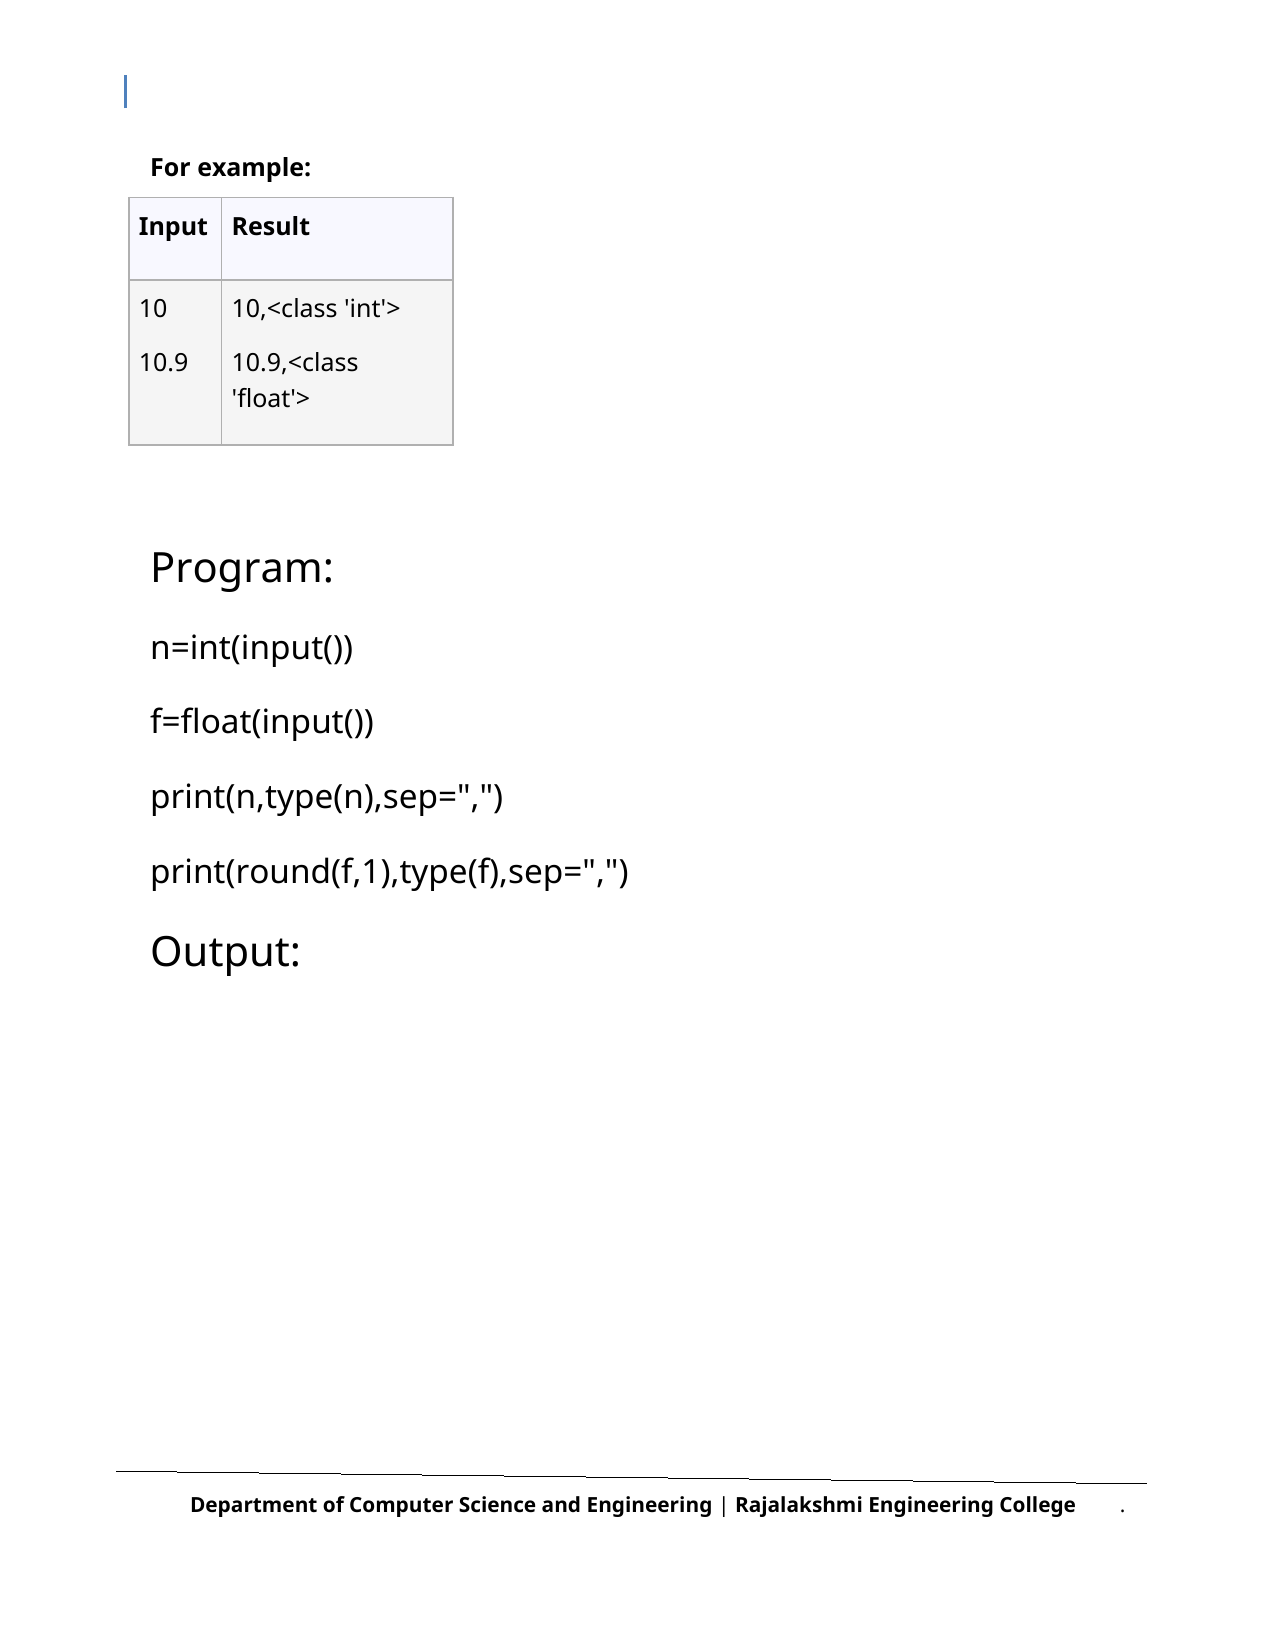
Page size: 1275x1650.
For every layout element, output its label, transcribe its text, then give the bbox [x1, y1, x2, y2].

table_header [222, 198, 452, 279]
text Program: [150, 538, 1125, 594]
text Output: [150, 922, 1125, 979]
text print(round(f,1),type(f),sep=",") [150, 847, 1125, 893]
text print(n,type(n),sep=",") [150, 773, 1125, 818]
text n=int(input()) [150, 624, 1125, 669]
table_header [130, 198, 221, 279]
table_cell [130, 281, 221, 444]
text For example: [150, 150, 1125, 184]
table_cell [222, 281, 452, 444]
text f=float(input()) [150, 698, 1125, 744]
